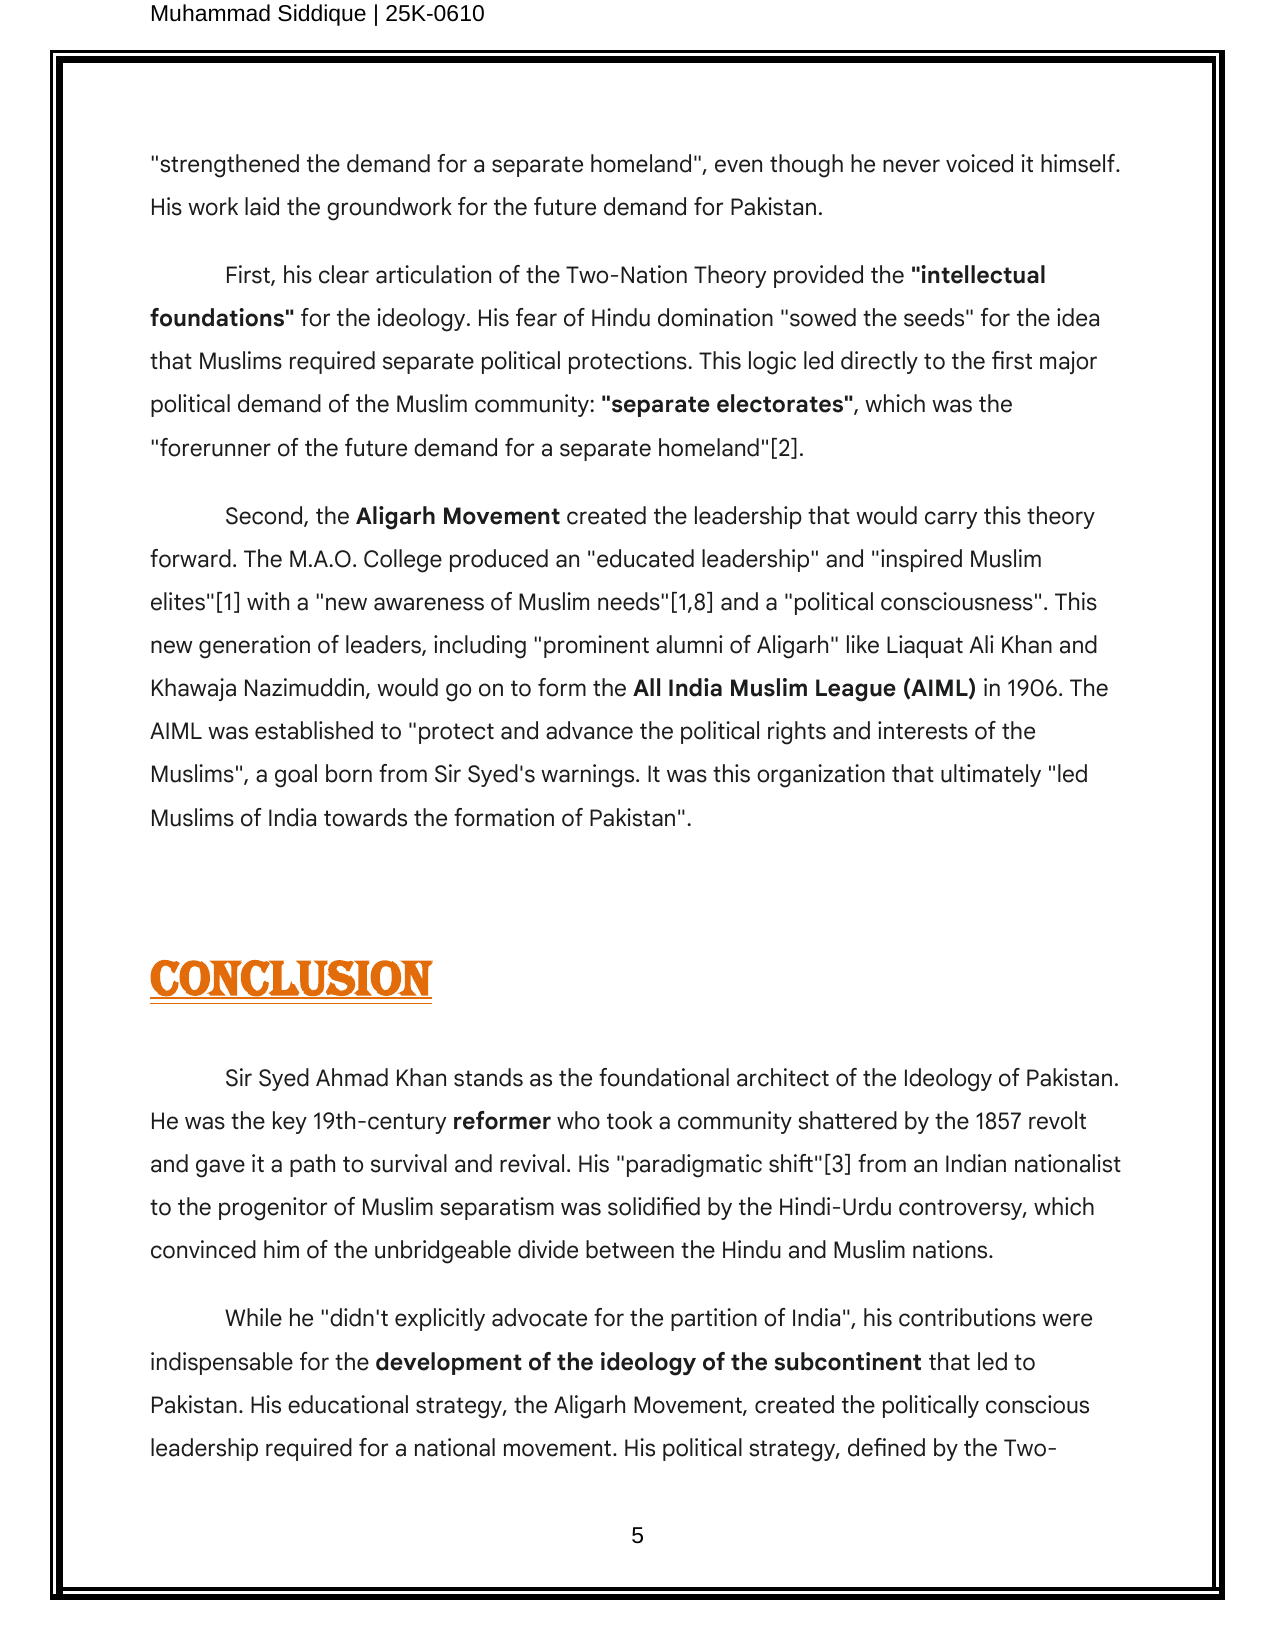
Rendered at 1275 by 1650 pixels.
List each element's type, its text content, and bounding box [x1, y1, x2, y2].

text Sir Syed Ahmad Khan stands as the foundational architect of the Ideology of Pakistan. He was the key 19th-century reformer who took a community shattered by the 1857 revolt and gave it a path to survival and revival. His "paradigmatic shift"[3] from an Indian nationalist to the progenitor of Muslim separatism was solidified by the Hindi-Urdu controversy, which convinced him of the unbridgeable divide between the Hindu and Muslim nations. [150, 1064, 1125, 1265]
text First, his clear articulation of the Two-Nation Theory provided the "intellectual foundations" for the ideology. His fear of Hindu domination "sowed the seeds" for the idea that Muslims required separate political protections. This logic led directly to the first major political demand of the Muslim community: "separate electorates", which was the "forerunner of the future demand for a separate homeland"[2]. [150, 261, 1125, 462]
text Second, the Aligarh Movement created the leadership that would carry this theory forward. The M.A.O. College produced an "educated leadership" and "inspired Muslim elites"[1] with a "new awareness of Muslim needs"[1,8] and a "political consciousness". This new generation of leaders, including "prominent alumni of Aligarh" like Liaquat Ali Khan and Khawaja Nazimuddin, would go on to form the All India Muslim League (AIML) in 1906. The AIML was established to "protect and advance the political rights and interests of the Muslims", a goal born from Sir Syed's warnings. It was this organization that ultimately "led Muslims of India towards the formation of Pakistan". [150, 502, 1125, 832]
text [150, 150, 1125, 222]
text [150, 1305, 1125, 1463]
subtitle Conclusion [150, 940, 1125, 1006]
